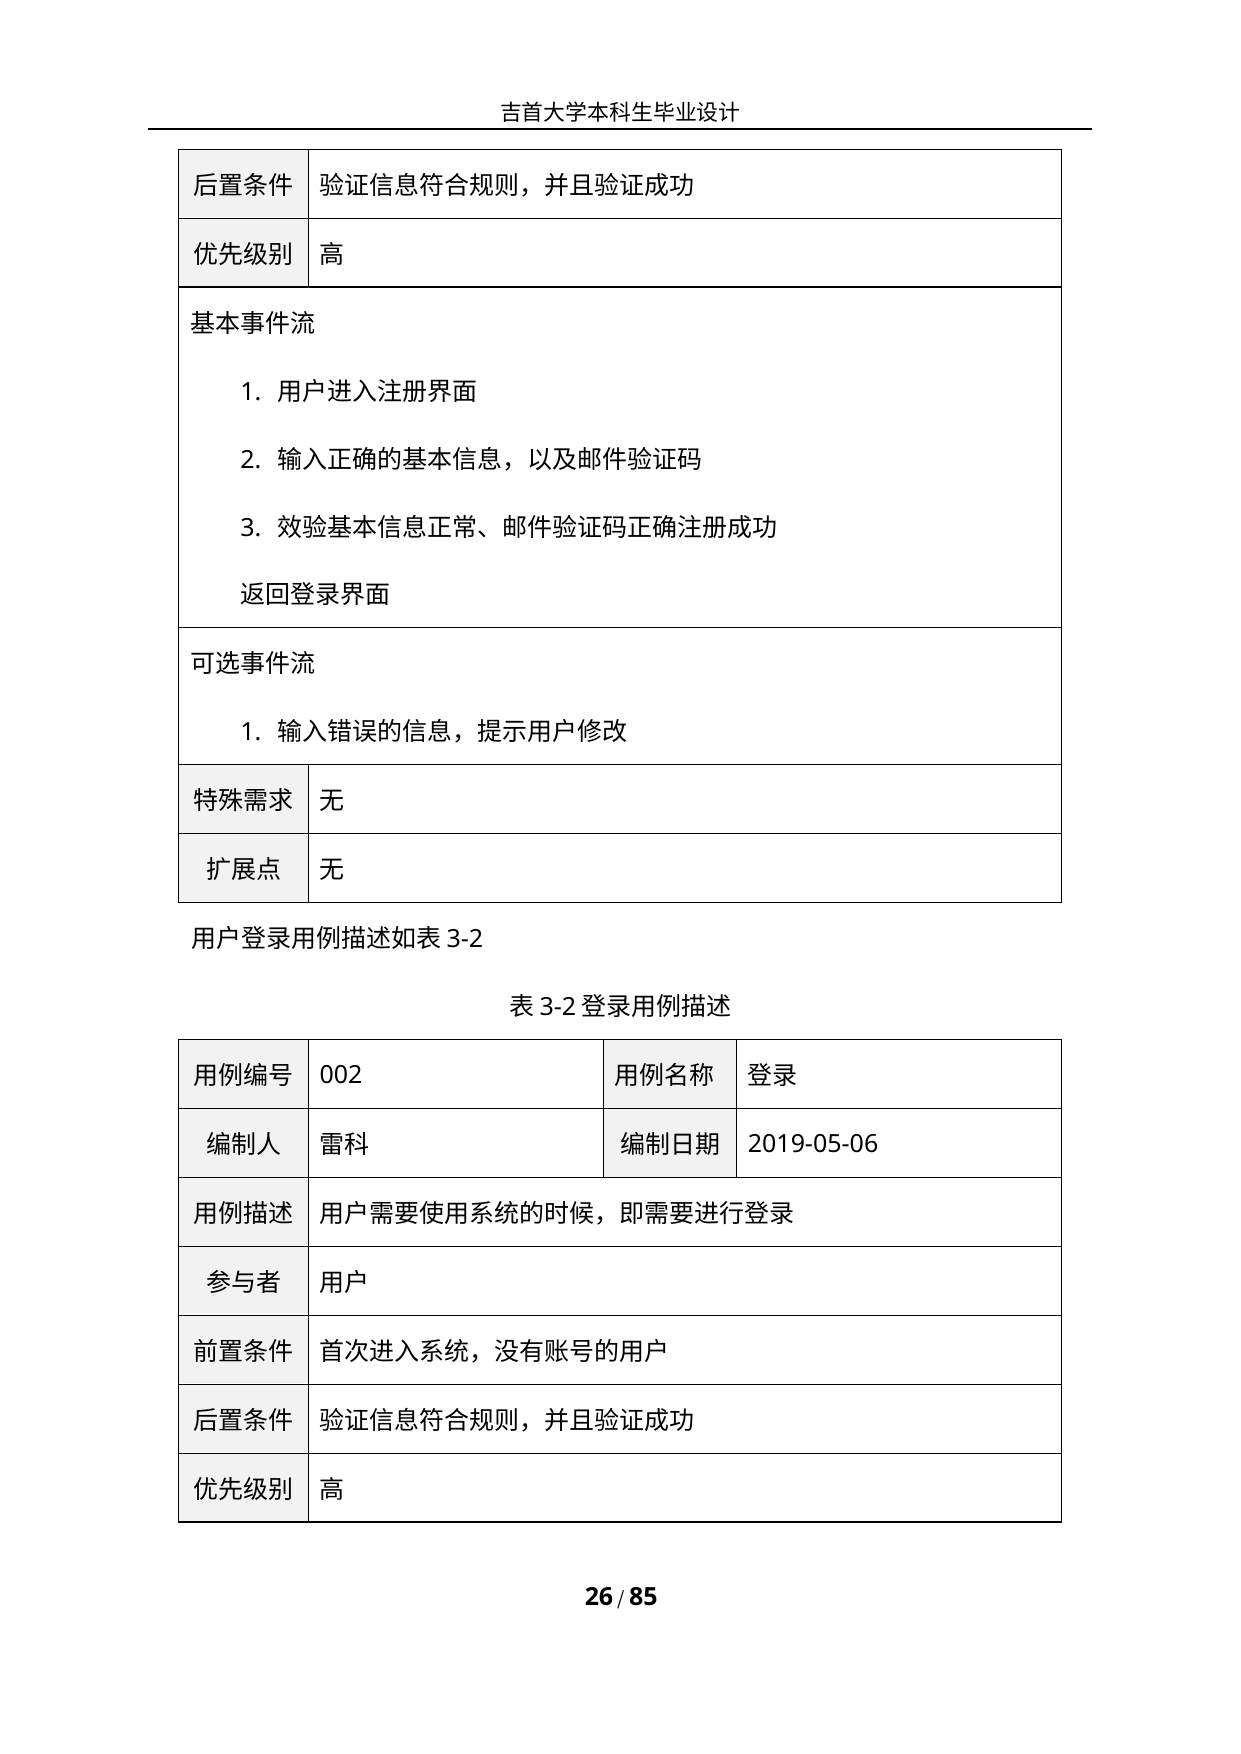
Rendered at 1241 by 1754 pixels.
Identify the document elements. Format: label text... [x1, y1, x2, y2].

table_cell 用户需要使用系统的时候，即需要进行登录 [309, 1178, 1061, 1246]
table_cell 后置条件 [179, 150, 308, 217]
text 用户登录用例描述如表3-2 [148, 903, 1092, 971]
table_cell 参与者 [179, 1247, 308, 1314]
text 表3-2登录用例描述 [148, 971, 1092, 1039]
table_cell 雷科 [309, 1109, 603, 1177]
table_cell 高 [309, 1454, 1061, 1521]
table_cell 优先级别 [179, 1454, 308, 1521]
table_cell 无 [309, 765, 1061, 833]
table_cell 可选事件流 输入错误的信息，提示用户修改 [179, 628, 1061, 764]
table_cell 用户 [309, 1247, 1061, 1314]
table_cell 后置条件 [179, 1385, 308, 1452]
table_cell 优先级别 [179, 219, 308, 286]
table_cell 验证信息符合规则，并且验证成功 [309, 150, 1061, 217]
table_cell 验证信息符合规则，并且验证成功 [309, 1385, 1061, 1452]
table_cell 编制日期 [604, 1109, 736, 1177]
table_header 用例编号 [179, 1040, 308, 1108]
table_cell 扩展点 [179, 834, 308, 902]
table_cell 前置条件 [179, 1316, 308, 1383]
table_cell 2019-05-06 [737, 1109, 1061, 1177]
table_cell 特殊需求 [179, 765, 308, 833]
table_cell 编制人 [179, 1109, 308, 1177]
table_header 用例名称 [604, 1040, 736, 1108]
table_cell 高 [309, 219, 1061, 286]
table_header 登录 [737, 1040, 1061, 1108]
table_cell 无 [309, 834, 1061, 902]
table_cell 首次进入系统，没有账号的用户 [309, 1316, 1061, 1383]
table_cell 基本事件流 用户进入注册界面 输入正确的基本信息，以及邮件验证码 效验基本信息正常、邮件验证码正确注册成功 返回登录界面 [179, 288, 1061, 627]
table_cell 用例描述 [179, 1178, 308, 1246]
table_header 002 [309, 1040, 603, 1108]
